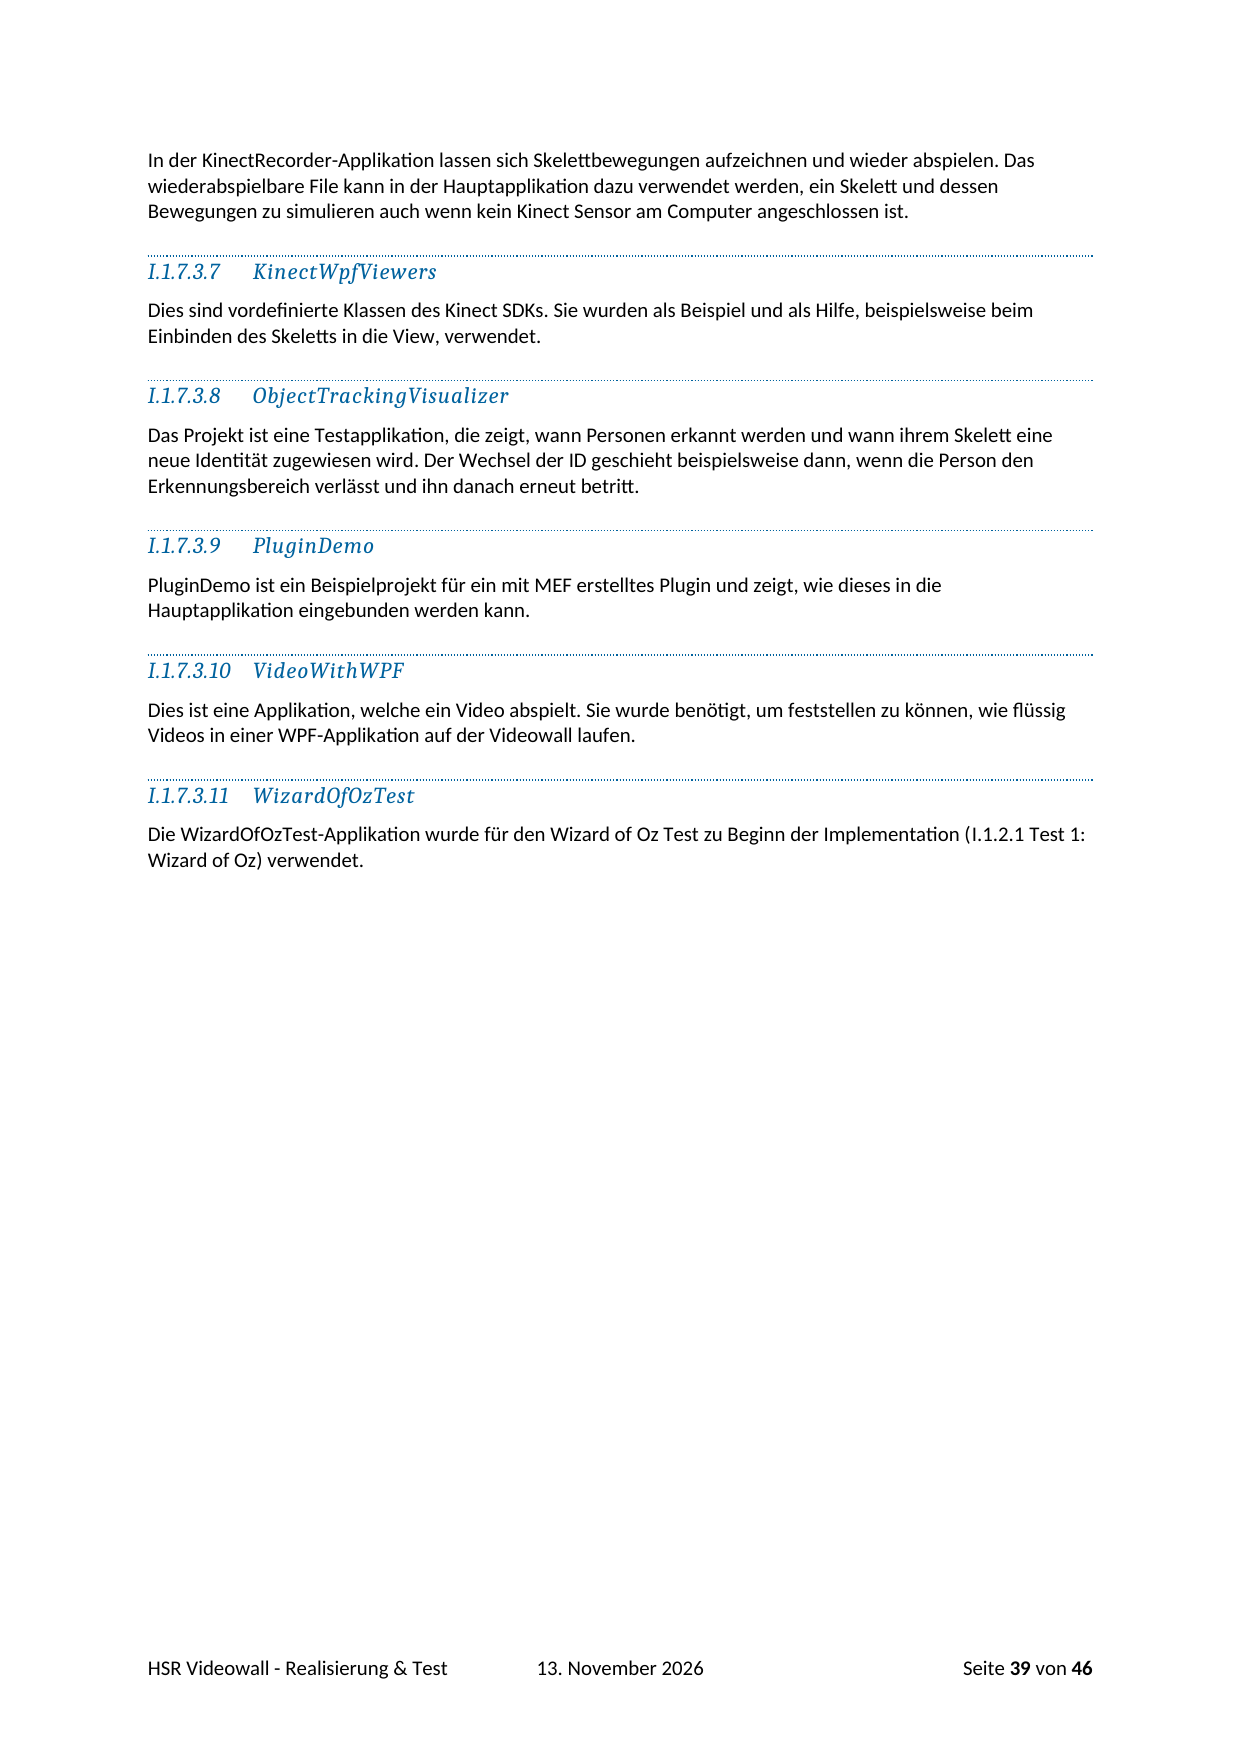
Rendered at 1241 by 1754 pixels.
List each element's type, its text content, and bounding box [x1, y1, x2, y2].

text In der KinectRecorder-Applikation lassen sich Skelettbewegungen aufzeichnen und wieder abspielen. Das wiederabspielbare File kann in der Hauptapplikation dazu verwendet werden, ein Skelett und dessen Bewegungen zu simulieren auch wenn kein Kinect Sensor am Computer angeschlossen ist. [148, 148, 1093, 224]
text Das Projekt ist eine Testapplikation, die zeigt, wann Personen erkannt werden und wann ihrem Skelett eine neue Identität zugewiesen wird. Der Wechsel der ID geschieht beispielsweise dann, wenn die Person den Erkennungsbereich verlässt und ihn danach erneut betritt. [148, 422, 1093, 498]
subtitle KinectWpfViewers [148, 255, 1093, 285]
subtitle WizardOfOzTest [148, 779, 1093, 809]
subtitle ObjectTrackingVisualizer [148, 380, 1093, 410]
subtitle PluginDemo [148, 530, 1093, 560]
subtitle VideoWithWPF [148, 654, 1093, 684]
text Dies sind vordefinierte Klassen des Kinect SDKs. Sie wurden als Beispiel und als Hilfe, beispielsweise beim Einbinden des Skeletts in die View, verwendet. [148, 298, 1093, 348]
text Dies ist eine Applikation, welche ein Video abspielt. Sie wurde benötigt, um feststellen zu können, wie flüssig Videos in einer WPF-Applikation auf der Videowall laufen. [148, 697, 1093, 748]
text PluginDemo ist ein Beispielprojekt für ein mit MEF erstelltes Plugin und zeigt, wie dieses in die Hauptapplikation eingebunden werden kann. [148, 572, 1093, 623]
text Die WizardOfOzTest-Applikation wurde für den Wizard of Oz Test zu Beginn der Implementation (I.1.2.1 Test 1: Wizard of Oz) verwendet. [148, 821, 1093, 872]
